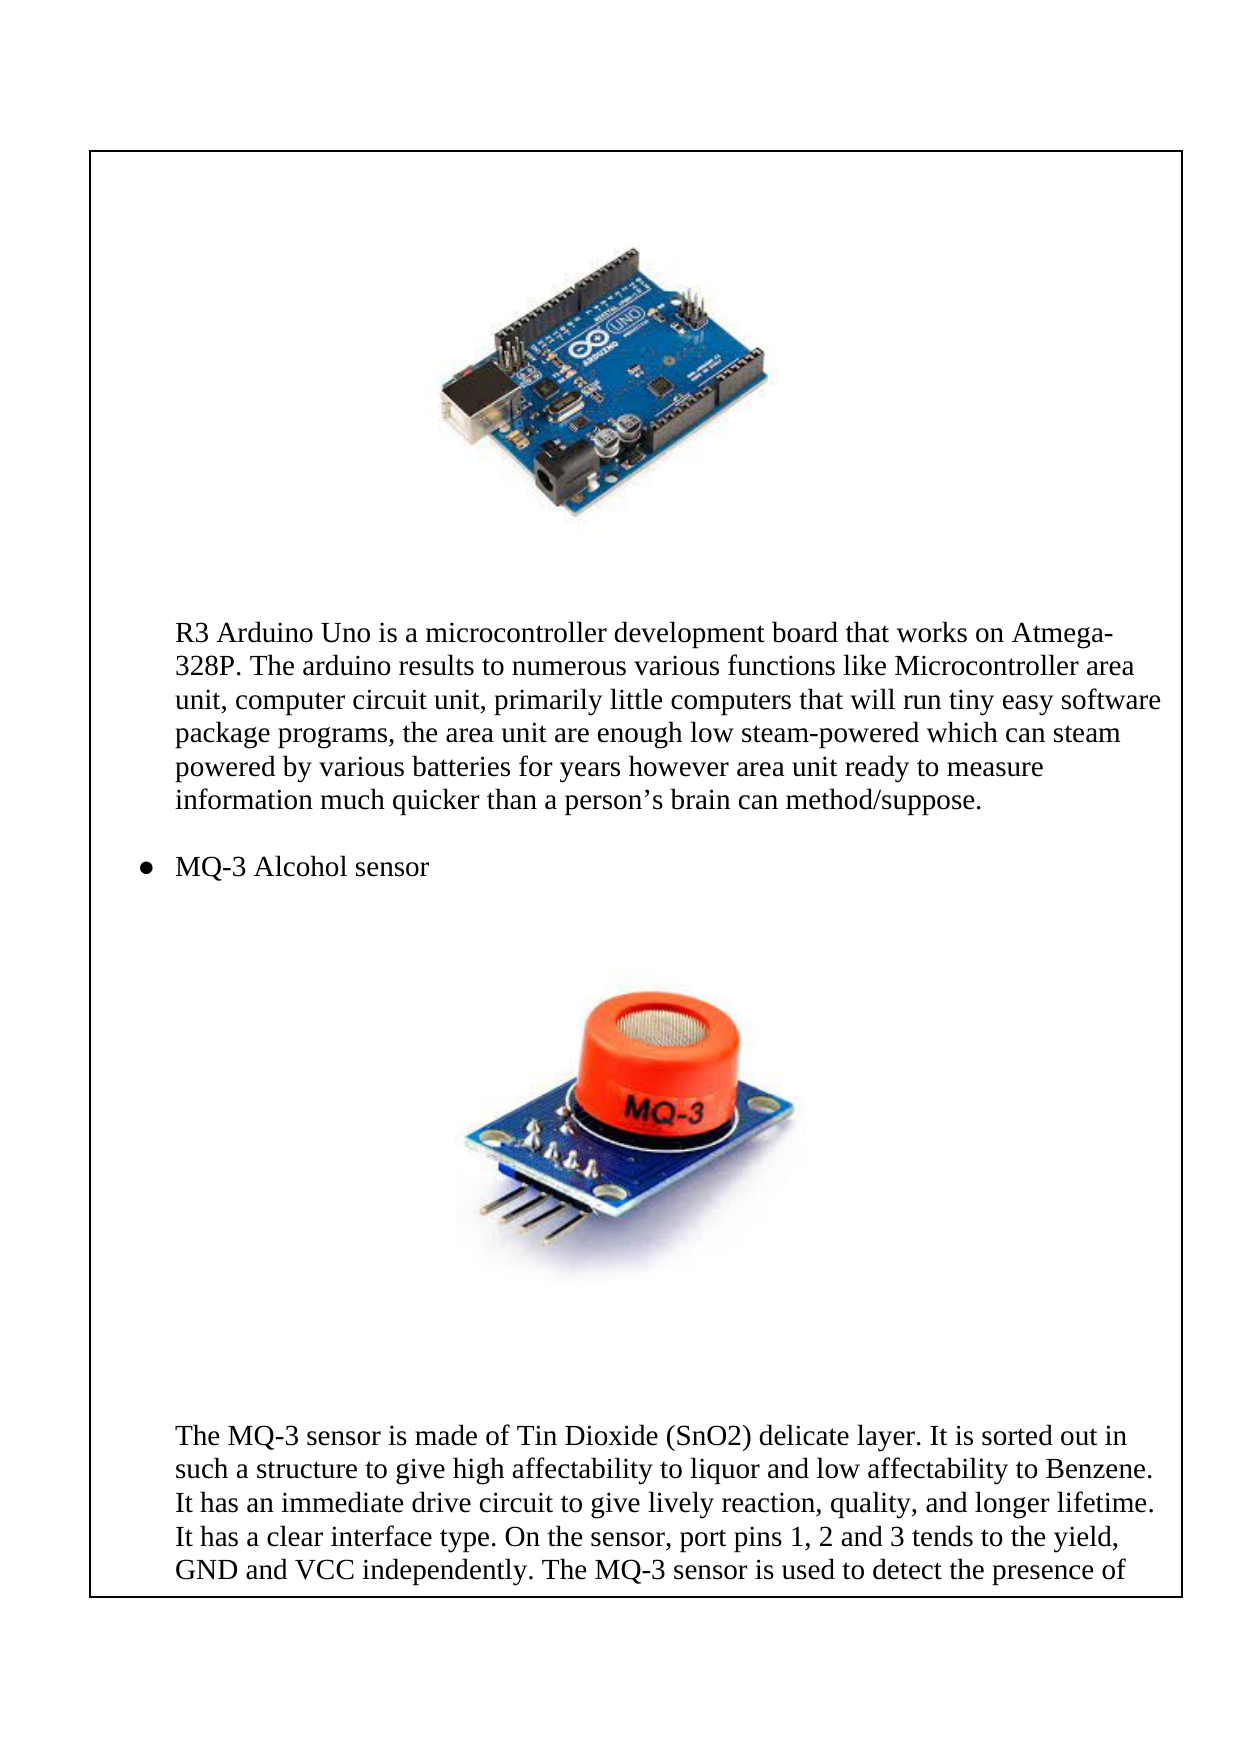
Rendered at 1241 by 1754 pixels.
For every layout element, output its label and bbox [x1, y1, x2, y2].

table_header [91, 152, 1181, 1596]
picture [455, 947, 807, 1299]
picture [426, 211, 778, 563]
